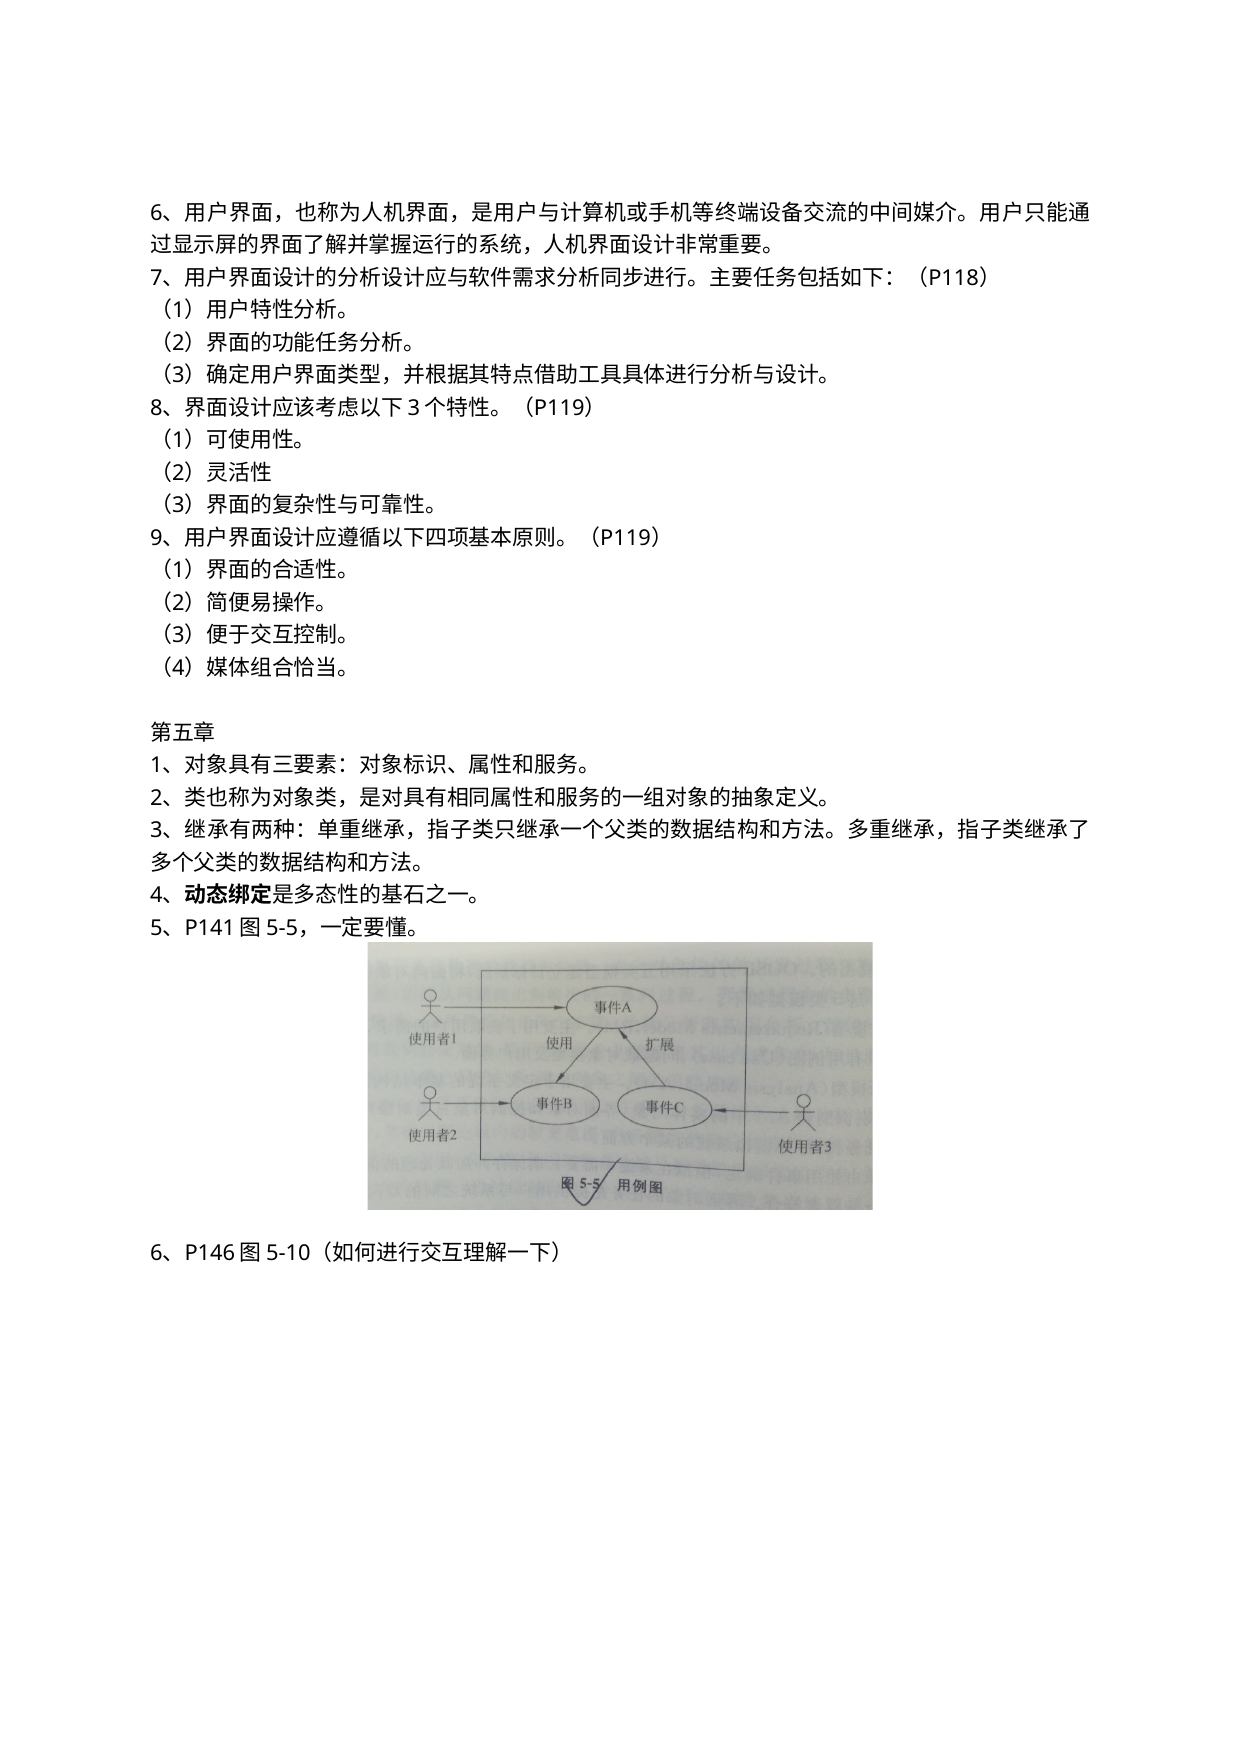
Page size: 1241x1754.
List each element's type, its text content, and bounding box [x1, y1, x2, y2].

text （4）媒体组合恰当。 [150, 649, 1090, 682]
text 6、P146图5-10（如何进行交互理解一下） [150, 1234, 1090, 1267]
text （2）灵活性 [150, 454, 1090, 487]
text 4、动态绑定是多态性的基石之一。 [150, 877, 1090, 909]
text （2）简便易操作。 [150, 584, 1090, 617]
text 8、界面设计应该考虑以下3个特性。（P119） [150, 389, 1090, 422]
text （3）界面的复杂性与可靠性。 [150, 487, 1090, 519]
text （3）便于交互控制。 [150, 617, 1090, 649]
text 3、继承有两种：单重继承，指子类只继承一个父类的数据结构和方法。多重继承，指子类继承了多个父类的数据结构和方法。 [150, 812, 1090, 877]
picture [367, 942, 873, 1210]
text 7、用户界面设计的分析设计应与软件需求分析同步进行。主要任务包括如下：（P118） [150, 259, 1090, 292]
text 2、类也称为对象类，是对具有相同属性和服务的一组对象的抽象定义。 [150, 779, 1090, 812]
text （1）用户特性分析。 [150, 292, 1090, 324]
text 第五章 [150, 714, 1090, 747]
text 6、用户界面，也称为人机界面，是用户与计算机或手机等终端设备交流的中间媒介。用户只能通过显示屏的界面了解并掌握运行的系统，人机界面设计非常重要。 [150, 194, 1090, 259]
text 9、用户界面设计应遵循以下四项基本原则。（P119） [150, 519, 1090, 552]
text 5、P141图5-5，一定要懂。 [150, 909, 1090, 942]
text （1）界面的合适性。 [150, 552, 1090, 584]
text 1、对象具有三要素：对象标识、属性和服务。 [150, 747, 1090, 779]
text （2）界面的功能任务分析。 [150, 324, 1090, 357]
text （1）可使用性。 [150, 422, 1090, 454]
text （3）确定用户界面类型，并根据其特点借助工具具体进行分析与设计。 [150, 357, 1090, 389]
